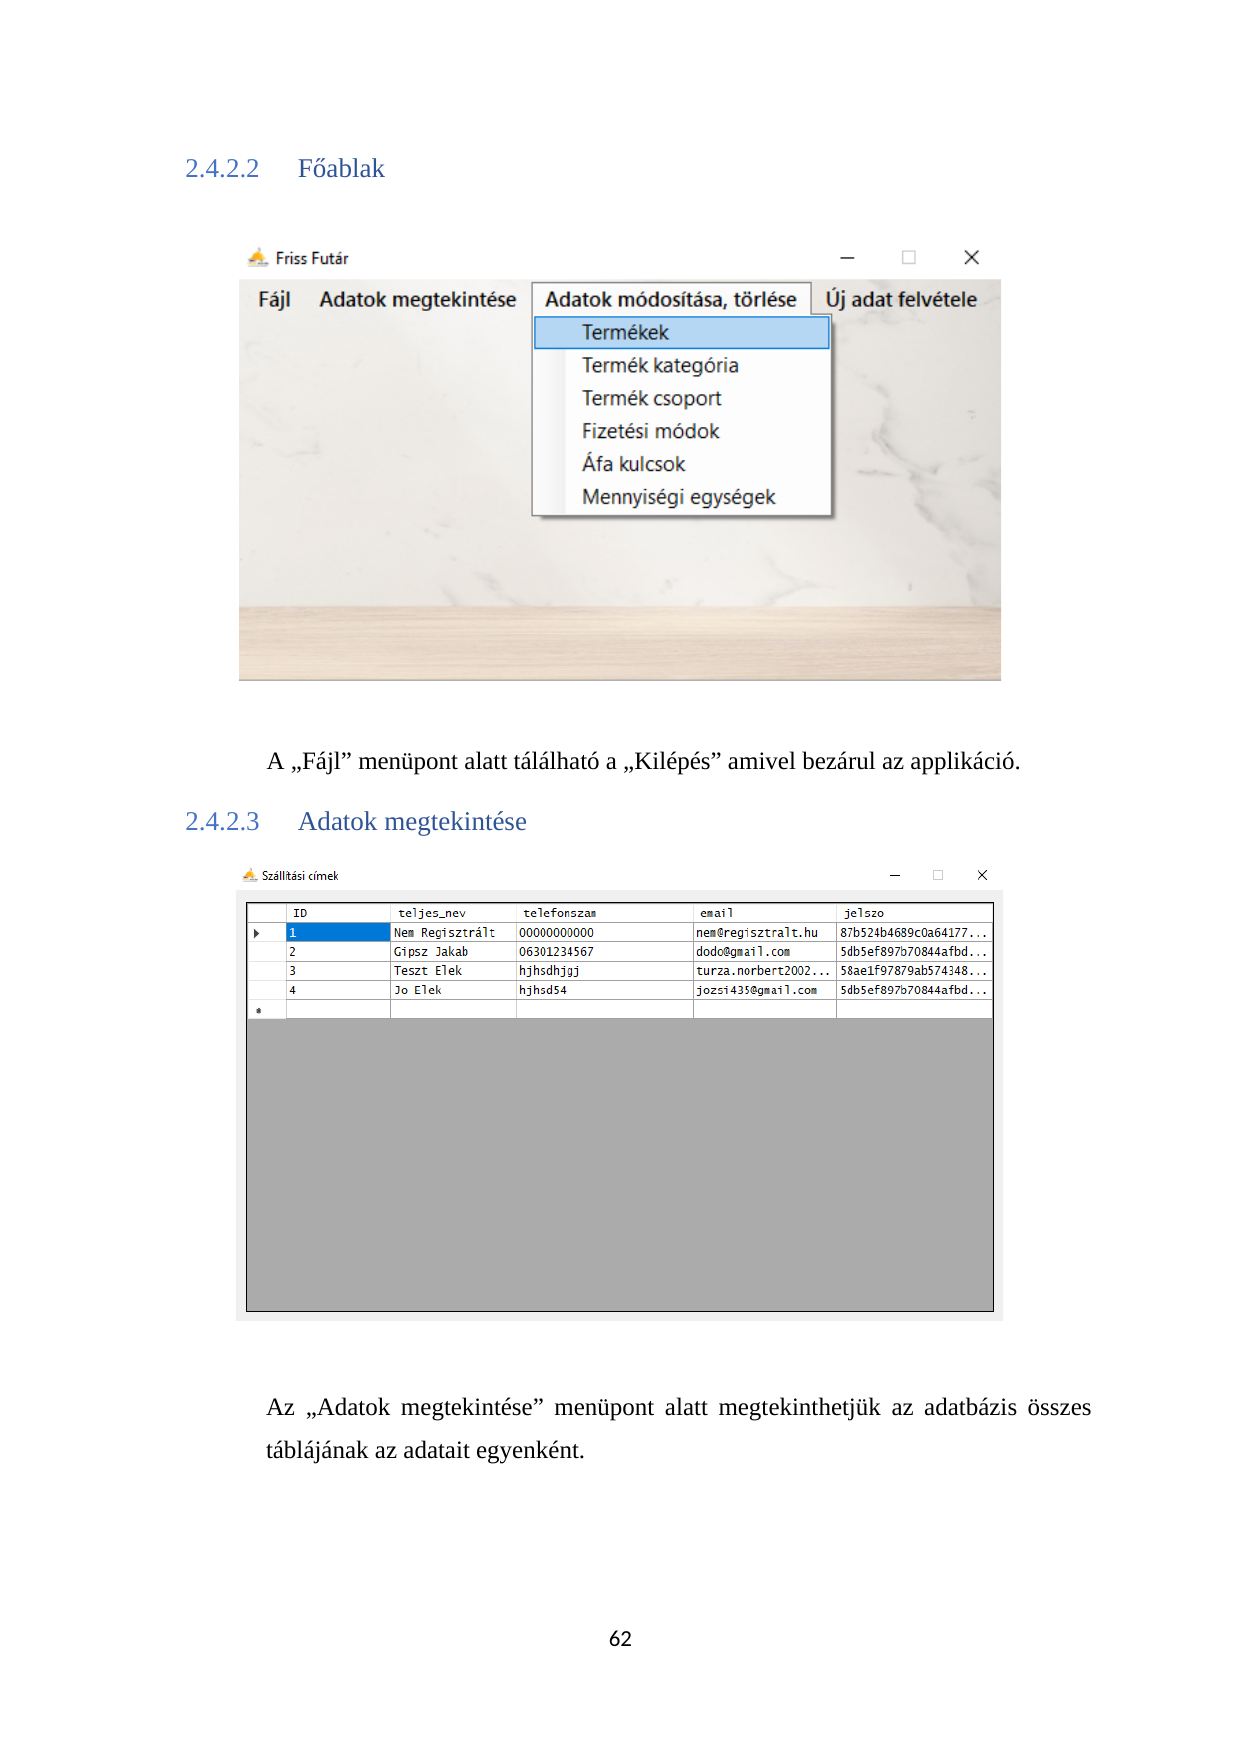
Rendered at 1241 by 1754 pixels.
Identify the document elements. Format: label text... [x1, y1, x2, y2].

picture [239, 241, 1002, 681]
subtitle Főablak [185, 152, 1093, 183]
text A „Fájl” menüpont alatt tálálható a „Kilépés” amivel bezárul az applikáció. [266, 746, 1093, 774]
picture [235, 863, 1004, 1321]
text Az „Adatok megtekintése” menüpont alatt megtekinthetjük az adatbázis összes táblájának az adatait egyenként. [266, 1392, 1093, 1464]
subtitle Adatok megtekintése [185, 806, 1093, 837]
